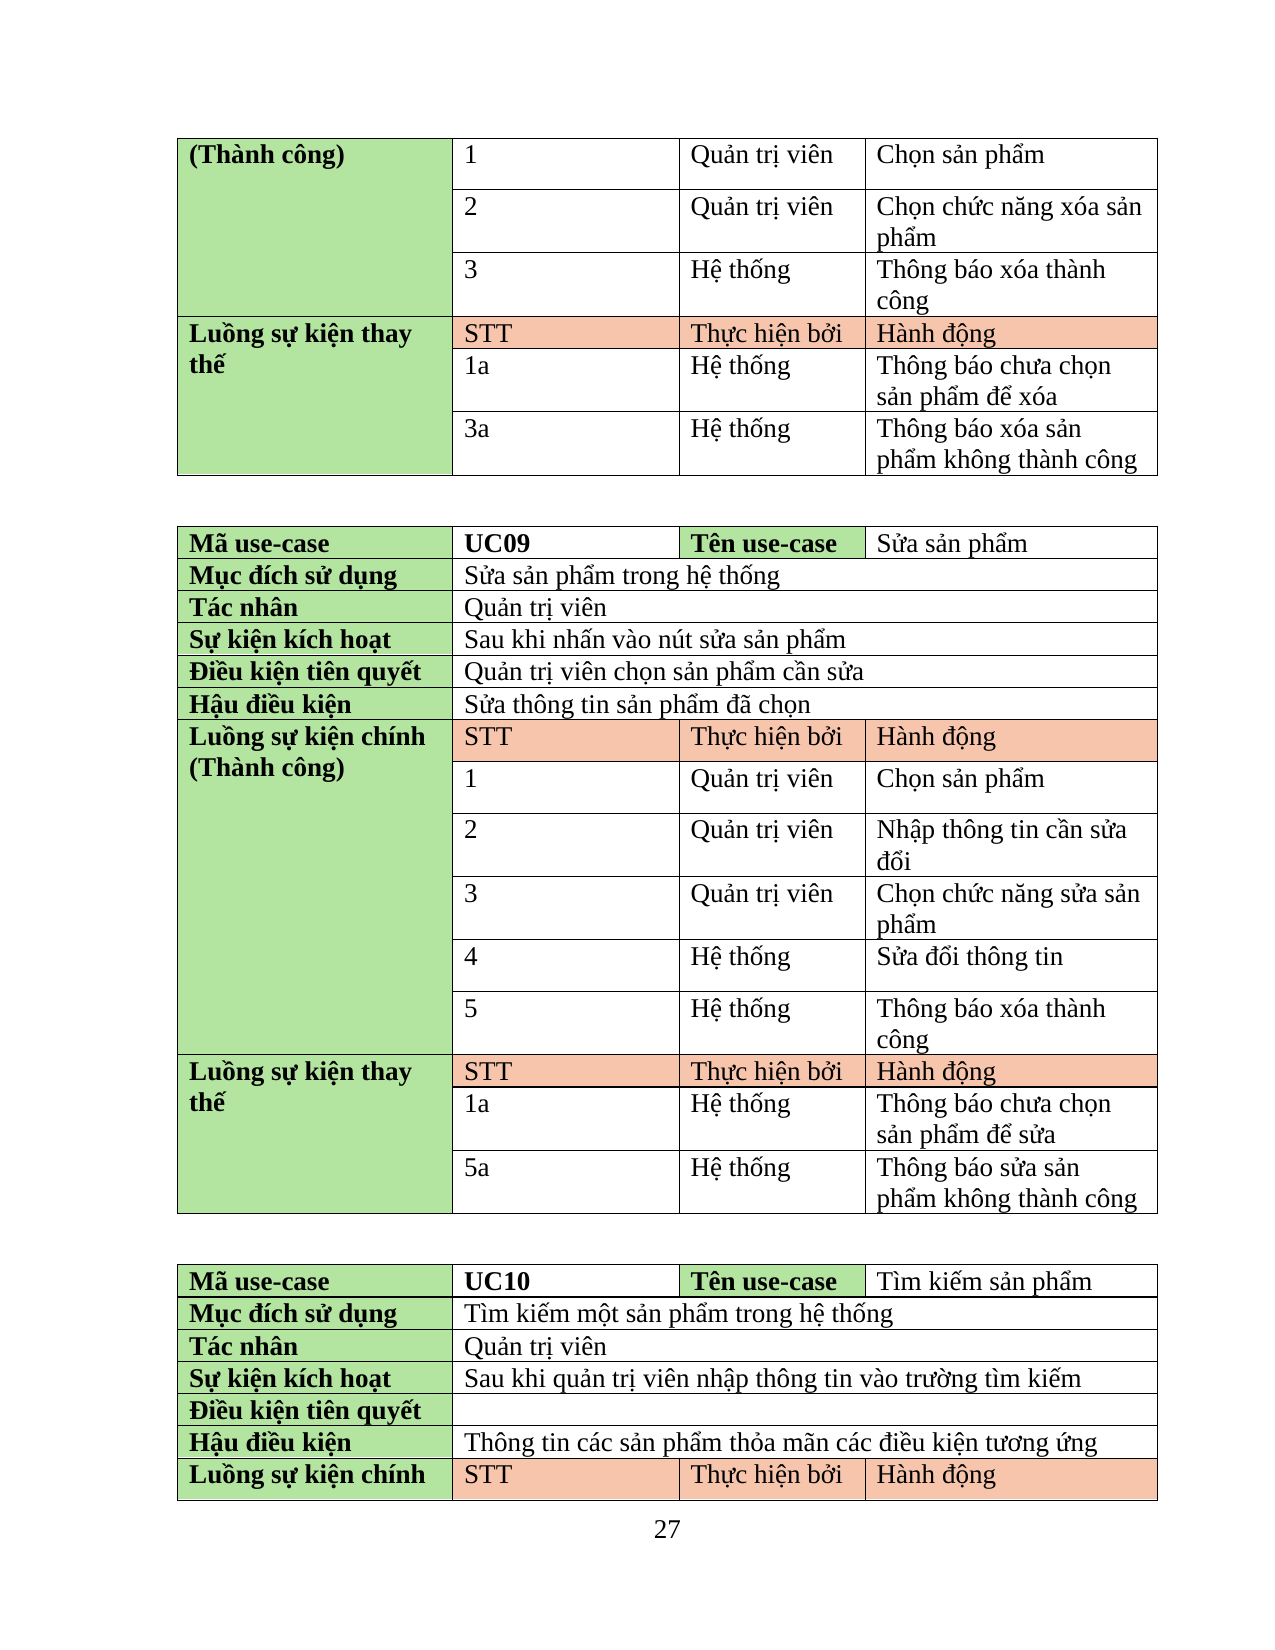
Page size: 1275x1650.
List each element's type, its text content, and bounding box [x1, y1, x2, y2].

table_cell Sự kiện kích hoạt [178, 623, 452, 654]
table_cell Chọn chức năng sửa sản phẩm [866, 877, 1157, 939]
table_cell Tìm kiếm một sản phẩm trong hệ thống [453, 1298, 1157, 1329]
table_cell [178, 1459, 452, 1499]
table_cell 3 [453, 253, 679, 316]
table_cell Thông báo xóa thành công [866, 253, 1157, 316]
table_header Tên use-case [680, 527, 865, 558]
table_cell Luồng sự kiện thay thế [178, 1055, 452, 1213]
table_cell Điều kiện tiên quyết [178, 656, 452, 687]
table_cell Hệ thống [680, 253, 865, 316]
table_cell Thông báo xóa thành công [866, 992, 1157, 1054]
table_cell Điều kiện tiên quyết [178, 1394, 452, 1425]
table_cell Sửa đổi thông tin [866, 940, 1157, 991]
table_cell 1 [453, 762, 679, 813]
table_cell Thực hiện bởi [680, 720, 865, 761]
table_header UC10 [453, 1265, 679, 1296]
table_cell Hậu điều kiện [178, 1426, 452, 1457]
table_cell Chọn chức năng xóa sản phẩm [866, 190, 1157, 252]
table_cell Mục đích sử dụng [178, 1298, 452, 1329]
table_header Tìm kiếm sản phẩm [866, 1265, 1157, 1296]
table_cell Sau khi nhấn vào nút sửa sản phẩm [453, 623, 1157, 654]
table_cell Quản trị viên [453, 1330, 1157, 1361]
table_cell Thực hiện bởi [680, 1055, 865, 1086]
table_cell Chọn sản phẩm [866, 139, 1157, 189]
table_cell Thực hiện bởi [680, 1459, 865, 1499]
table_cell Thông báo sửa sản phẩm không thành công [866, 1151, 1157, 1213]
table_cell Thông báo chưa chọn sản phẩm để xóa [866, 349, 1157, 411]
table_cell 5a [453, 1151, 679, 1213]
table_cell Quản trị viên [453, 591, 1157, 622]
table_cell Hành động [866, 317, 1157, 348]
table_cell Hành động [866, 720, 1157, 761]
table_cell STT [453, 317, 679, 348]
table_cell STT [453, 1459, 679, 1499]
table_header Sửa sản phẩm [866, 527, 1157, 558]
table_cell Sự kiện kích hoạt [178, 1362, 452, 1393]
table_cell 3a [453, 412, 679, 474]
table_header Mã use-case [178, 1265, 452, 1296]
table_cell Hệ thống [680, 1151, 865, 1213]
table_cell Thông tin các sản phẩm thỏa mãn các điều kiện tương ứng [453, 1426, 1157, 1457]
table_cell Tác nhân [178, 591, 452, 622]
table_header Mã use-case [178, 527, 452, 558]
table_cell Luồng sự kiện chính (Thành công) [178, 720, 452, 1054]
table_cell 1a [453, 1088, 679, 1150]
table_cell Thực hiện bởi [680, 317, 865, 348]
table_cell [178, 139, 452, 316]
table_cell Hậu điều kiện [178, 688, 452, 719]
table_cell Hệ thống [680, 992, 865, 1054]
table_cell 2 [453, 190, 679, 252]
table_cell [453, 1394, 1157, 1425]
table_cell Hệ thống [680, 349, 865, 411]
table_cell Quản trị viên [680, 762, 865, 813]
table_cell 4 [453, 940, 679, 991]
table_cell Quản trị viên [680, 877, 865, 939]
table_cell Quản trị viên [680, 814, 865, 876]
table_cell Hệ thống [680, 940, 865, 991]
table_header Tên use-case [680, 1265, 865, 1296]
table_cell Hành động [866, 1055, 1157, 1086]
table_cell Thông báo xóa sản phẩm không thành công [866, 412, 1157, 474]
table_cell Sửa sản phẩm trong hệ thống [453, 559, 1157, 590]
table_cell 1 [453, 139, 679, 189]
table_cell Chọn sản phẩm [866, 762, 1157, 813]
table_cell Hành động [866, 1459, 1157, 1499]
table_cell STT [453, 720, 679, 761]
table_cell Hệ thống [680, 1088, 865, 1150]
table_cell Mục đích sử dụng [178, 559, 452, 590]
table_cell Sửa thông tin sản phẩm đã chọn [453, 688, 1157, 719]
table_cell 3 [453, 877, 679, 939]
table_cell Quản trị viên chọn sản phẩm cần sửa [453, 656, 1157, 687]
table_cell 5 [453, 992, 679, 1054]
table_cell Hệ thống [680, 412, 865, 474]
table_cell STT [453, 1055, 679, 1086]
table_cell Quản trị viên [680, 139, 865, 189]
table_cell Sau khi quản trị viên nhập thông tin vào trường tìm kiếm [453, 1362, 1157, 1393]
table_header UC09 [453, 527, 679, 558]
table_cell Tác nhân [178, 1330, 452, 1361]
table_cell Luồng sự kiện thay thế [178, 317, 452, 474]
table_cell Thông báo chưa chọn sản phẩm để sửa [866, 1088, 1157, 1150]
table_cell 1a [453, 349, 679, 411]
table_cell Nhập thông tin cần sửa đổi [866, 814, 1157, 876]
table_cell Quản trị viên [680, 190, 865, 252]
table_cell 2 [453, 814, 679, 876]
